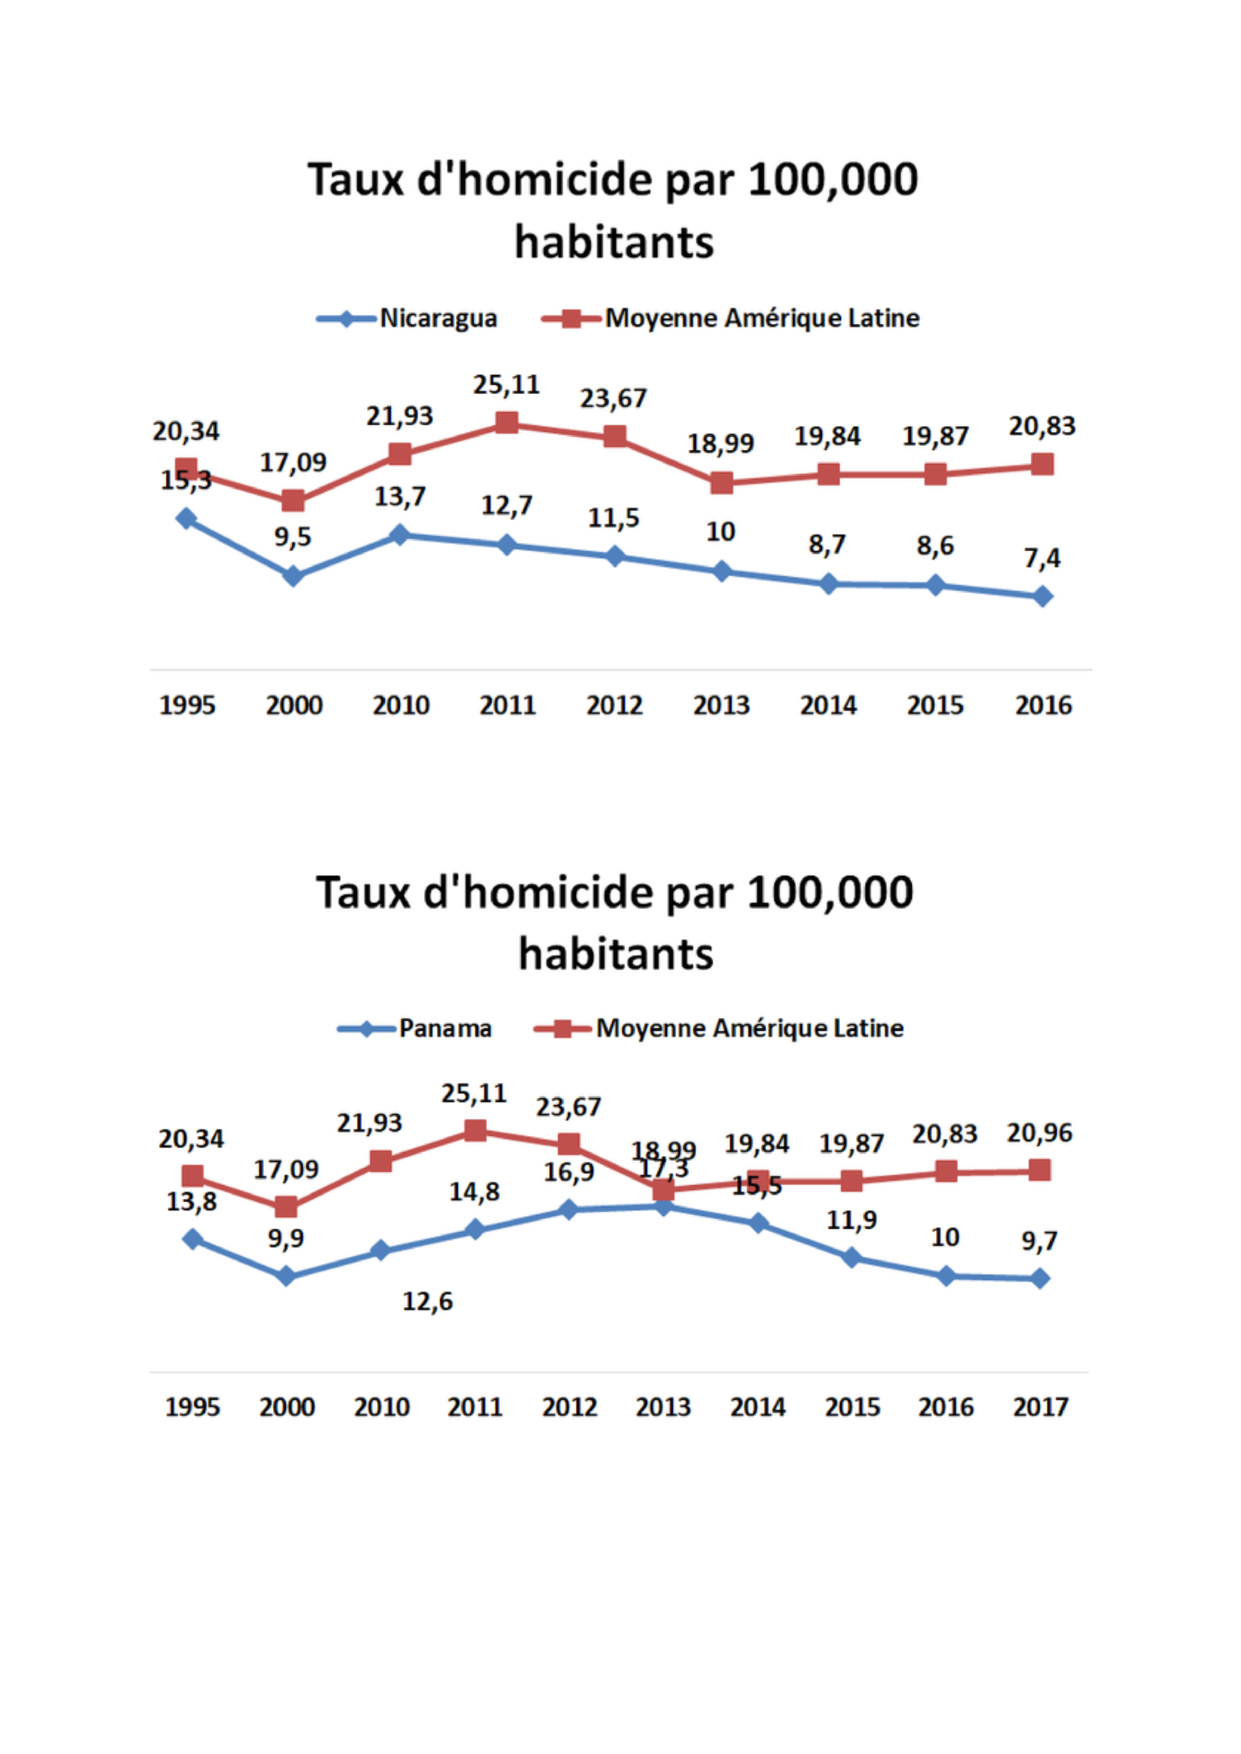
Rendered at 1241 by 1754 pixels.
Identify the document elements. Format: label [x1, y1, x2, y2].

picture [147, 865, 1093, 1426]
picture [147, 147, 1093, 723]
